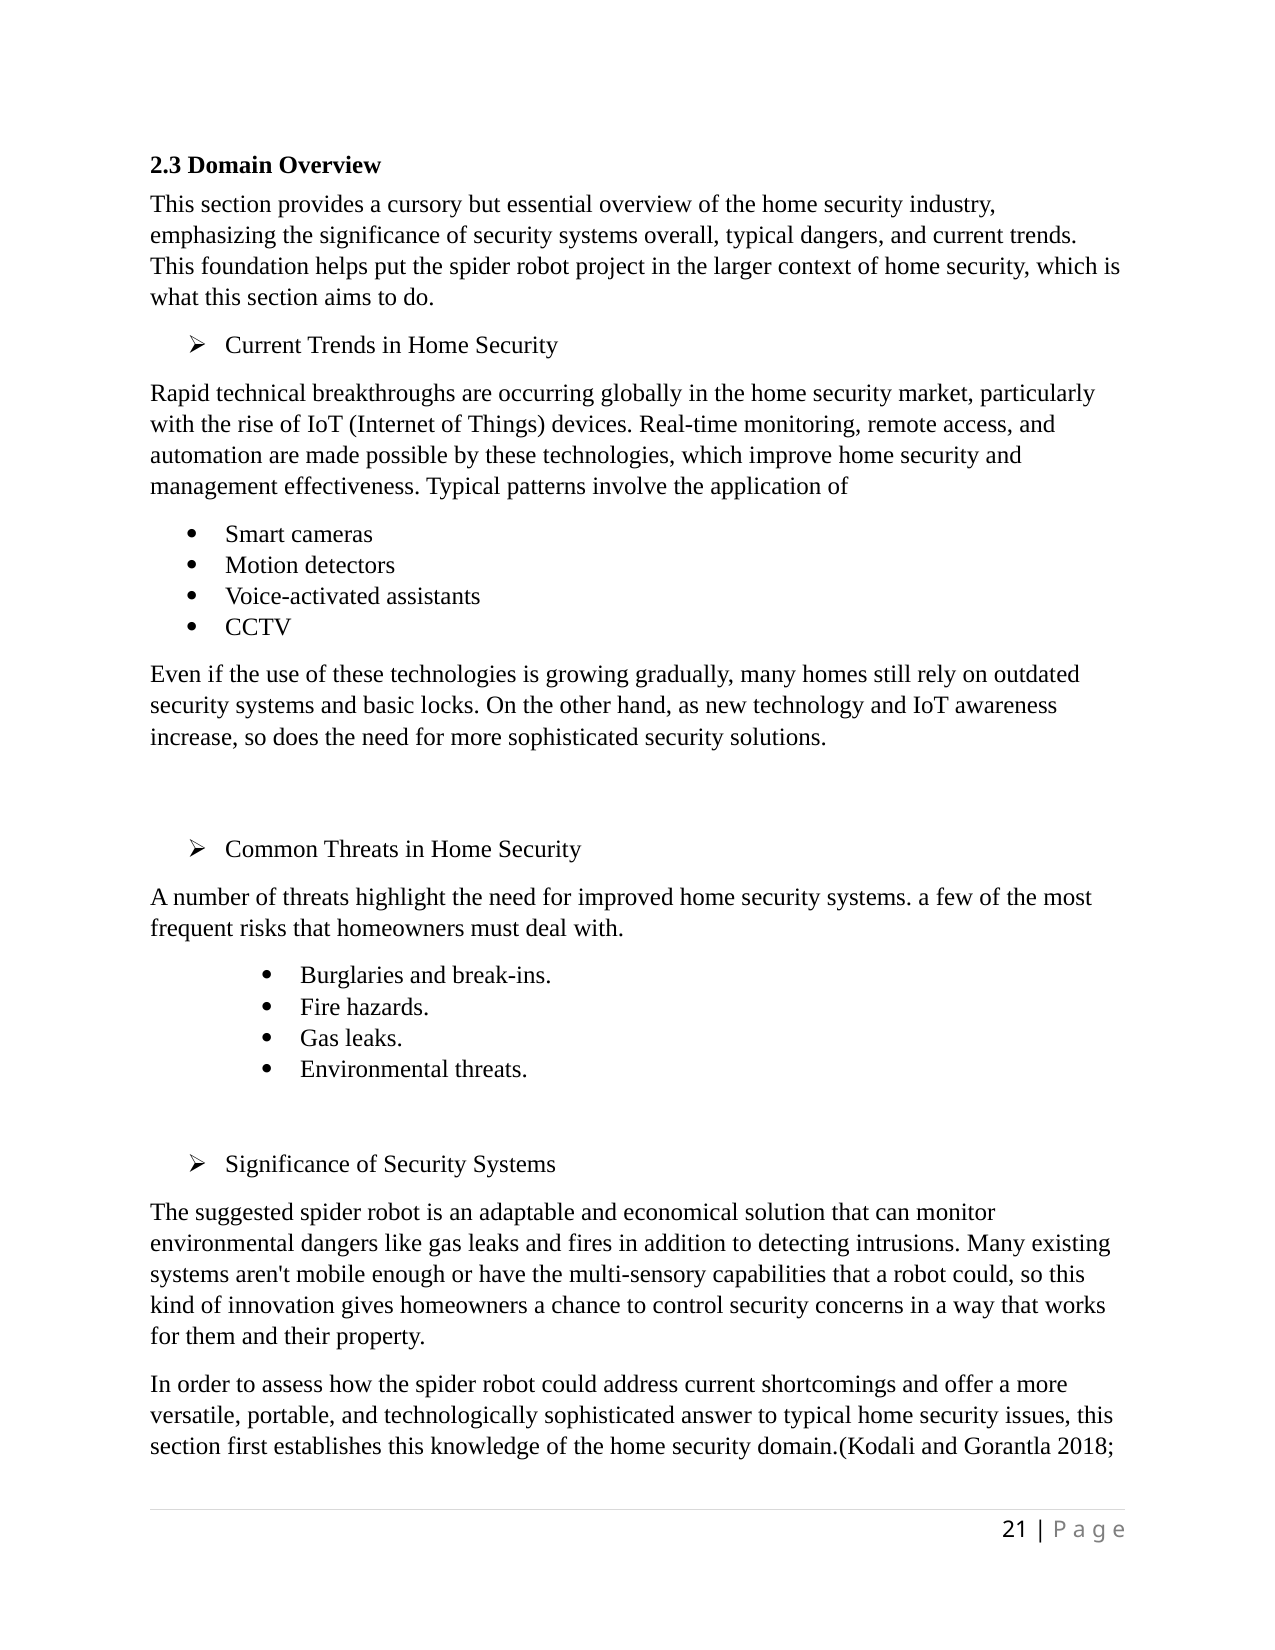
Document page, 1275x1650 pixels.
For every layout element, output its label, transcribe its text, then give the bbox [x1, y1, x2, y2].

list Fire hazards. [262, 992, 1125, 1020]
text Rapid technical breakthroughs are occurring globally in the home security market, particularly with the rise of IoT (Internet of Things) devices. Real-time monitoring, remote access, and automation are made possible by these technologies, which improve home security and management effectiveness. Typical patterns involve the application of [150, 378, 1125, 500]
text The suggested spider robot is an adaptable and economical solution that can monitor environmental dangers like gas leaks and fires in addition to detecting intrusions. Many existing systems aren't mobile enough or have the multi-sensory capabilities that a robot could, so this kind of innovation gives homeowners a chance to control security concerns in a way that works for them and their property. [150, 1197, 1125, 1350]
list CCTV [187, 612, 1125, 641]
text A number of threats highlight the need for improved home security systems. a few of the most frequent risks that homeowners must deal with. [150, 882, 1125, 942]
list Current Trends in Home Security [187, 330, 1125, 359]
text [150, 1369, 1125, 1459]
list Environmental threats. [262, 1054, 1125, 1082]
list Burglaries and break-ins. [262, 961, 1125, 989]
list Smart cameras [187, 519, 1125, 547]
list Significance of Security Systems [187, 1149, 1125, 1178]
text Even if the use of these technologies is growing gradually, many homes still rely on outdated security systems and basic locks. On the other hand, as new technology and IoT awareness increase, so does the need for more sophisticated security solutions. [150, 659, 1125, 815]
list Motion detectors [187, 550, 1125, 578]
subtitle 2.3 Domain Overview [150, 150, 1125, 179]
text This section provides a cursory but essential overview of the home security industry, emphasizing the significance of security systems overall, typical dangers, and current trends. This foundation helps put the spider robot project in the larger context of home security, which is what this section aims to do. [150, 189, 1125, 311]
list Voice-activated assistants [187, 581, 1125, 609]
list Common Threats in Home Security [187, 834, 1125, 863]
list Gas leaks. [262, 1023, 1125, 1051]
